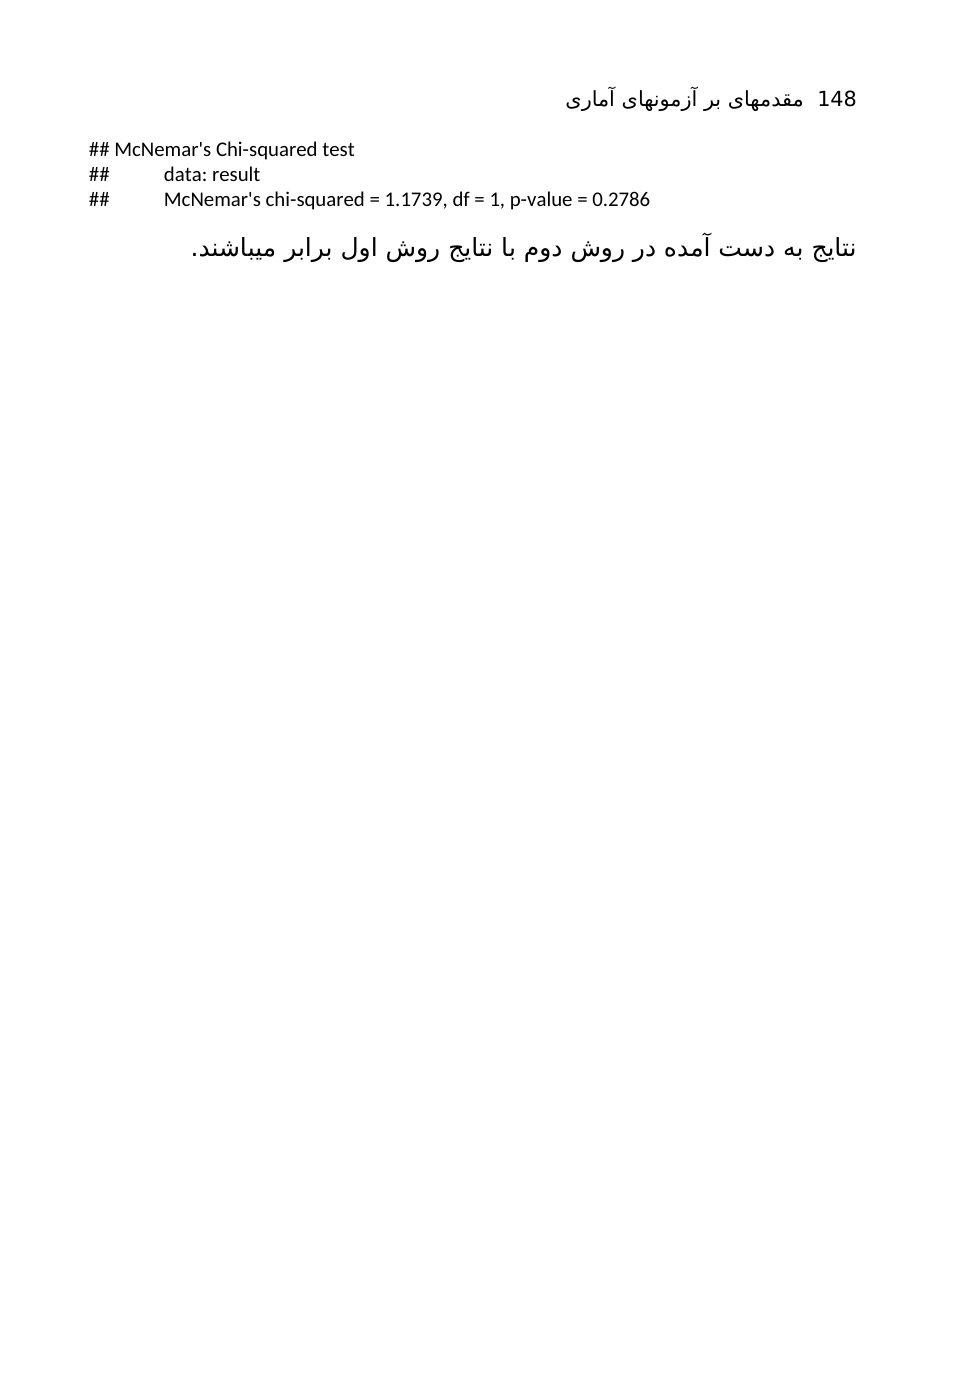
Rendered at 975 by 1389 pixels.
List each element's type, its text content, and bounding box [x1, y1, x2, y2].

text ## McNemar's Chi-squared test ## data: result ## McNemar's chi-squared = 1.1739, df = 1, p-value = 0.2786 [89, 136, 857, 212]
text نتایج به دست آمده در روش دوم با نتایج روش اول برابر می‏باشند. [89, 233, 857, 262]
